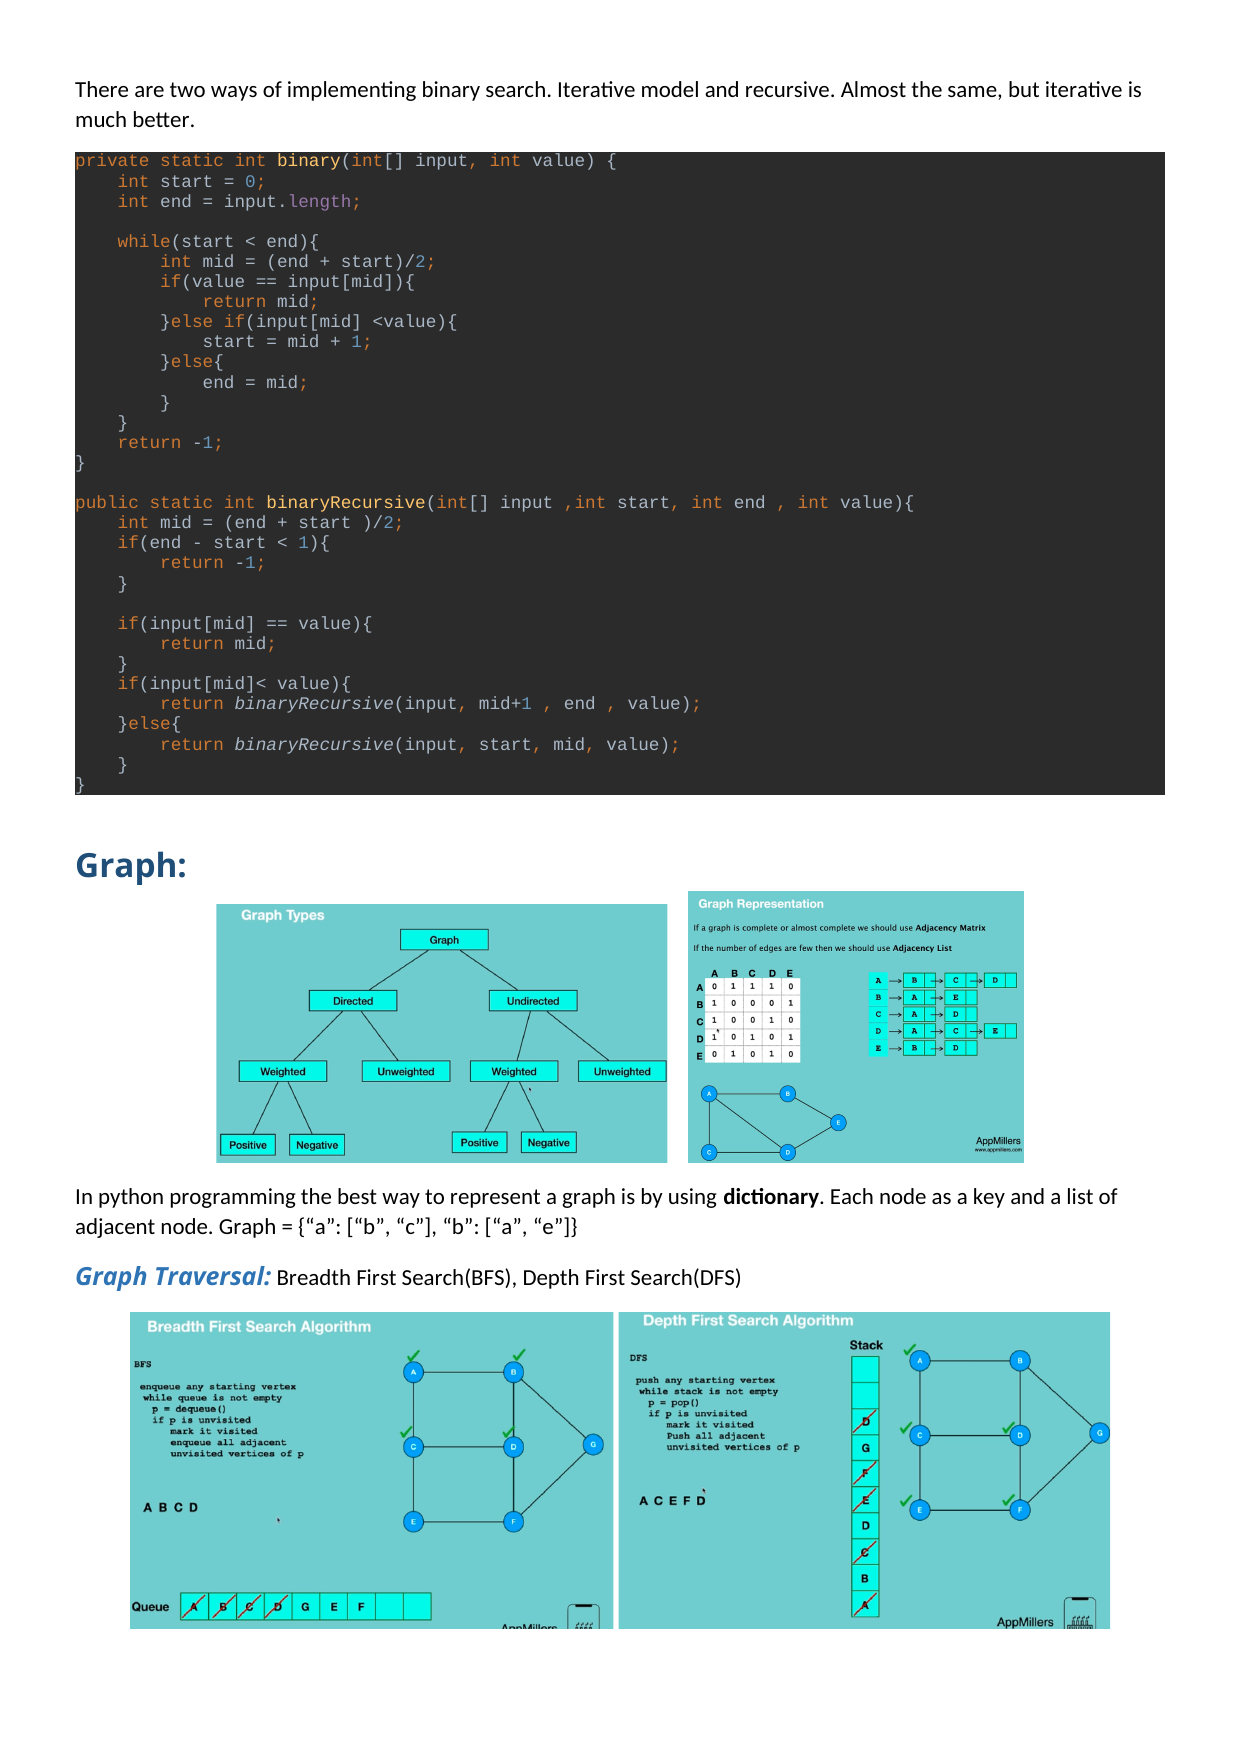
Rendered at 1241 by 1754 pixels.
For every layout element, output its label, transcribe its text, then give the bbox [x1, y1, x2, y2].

subtitle Graph: [75, 842, 1165, 888]
text In python programming the best way to represent a graph is by using dictionary. Each node as a key and a list of adjacent node. Graph = {“a”: [“b”, “c”], “b”: [“a”, “e”]} [75, 1182, 1165, 1240]
text Graph Traversal: Breadth First Search(BFS), Depth First Search(DFS) [75, 1259, 1165, 1293]
picture [216, 904, 668, 1163]
text There are two ways of implementing binary search. Iterative model and recursive. Almost the same, but iterative is much better. [75, 75, 1165, 133]
picture [618, 1312, 1111, 1629]
picture [1092, 1425, 1107, 1441]
text private static int binary(int[] input, int value) { int start = 0; int end = input.length; while(start < end){ int mid = (end + start)/2; if(value == input[mid]){ return mid; }else if(input[mid] <value){ start = mid + 1; }else{ end = mid; } } return -1; } public static int binaryRecursive(int[] input ,int start, int end , int value){ int mid = (end + start )/2; if(end - start < 1){ return -1; } if(input[mid] == value){ return mid; } if(input[mid]< value){ return binaryRecursive(input, mid+1 , end , value); }else{ return binaryRecursive(input, start, mid, value); } } [75, 152, 1165, 795]
picture [130, 1312, 614, 1629]
picture [688, 891, 1024, 1163]
